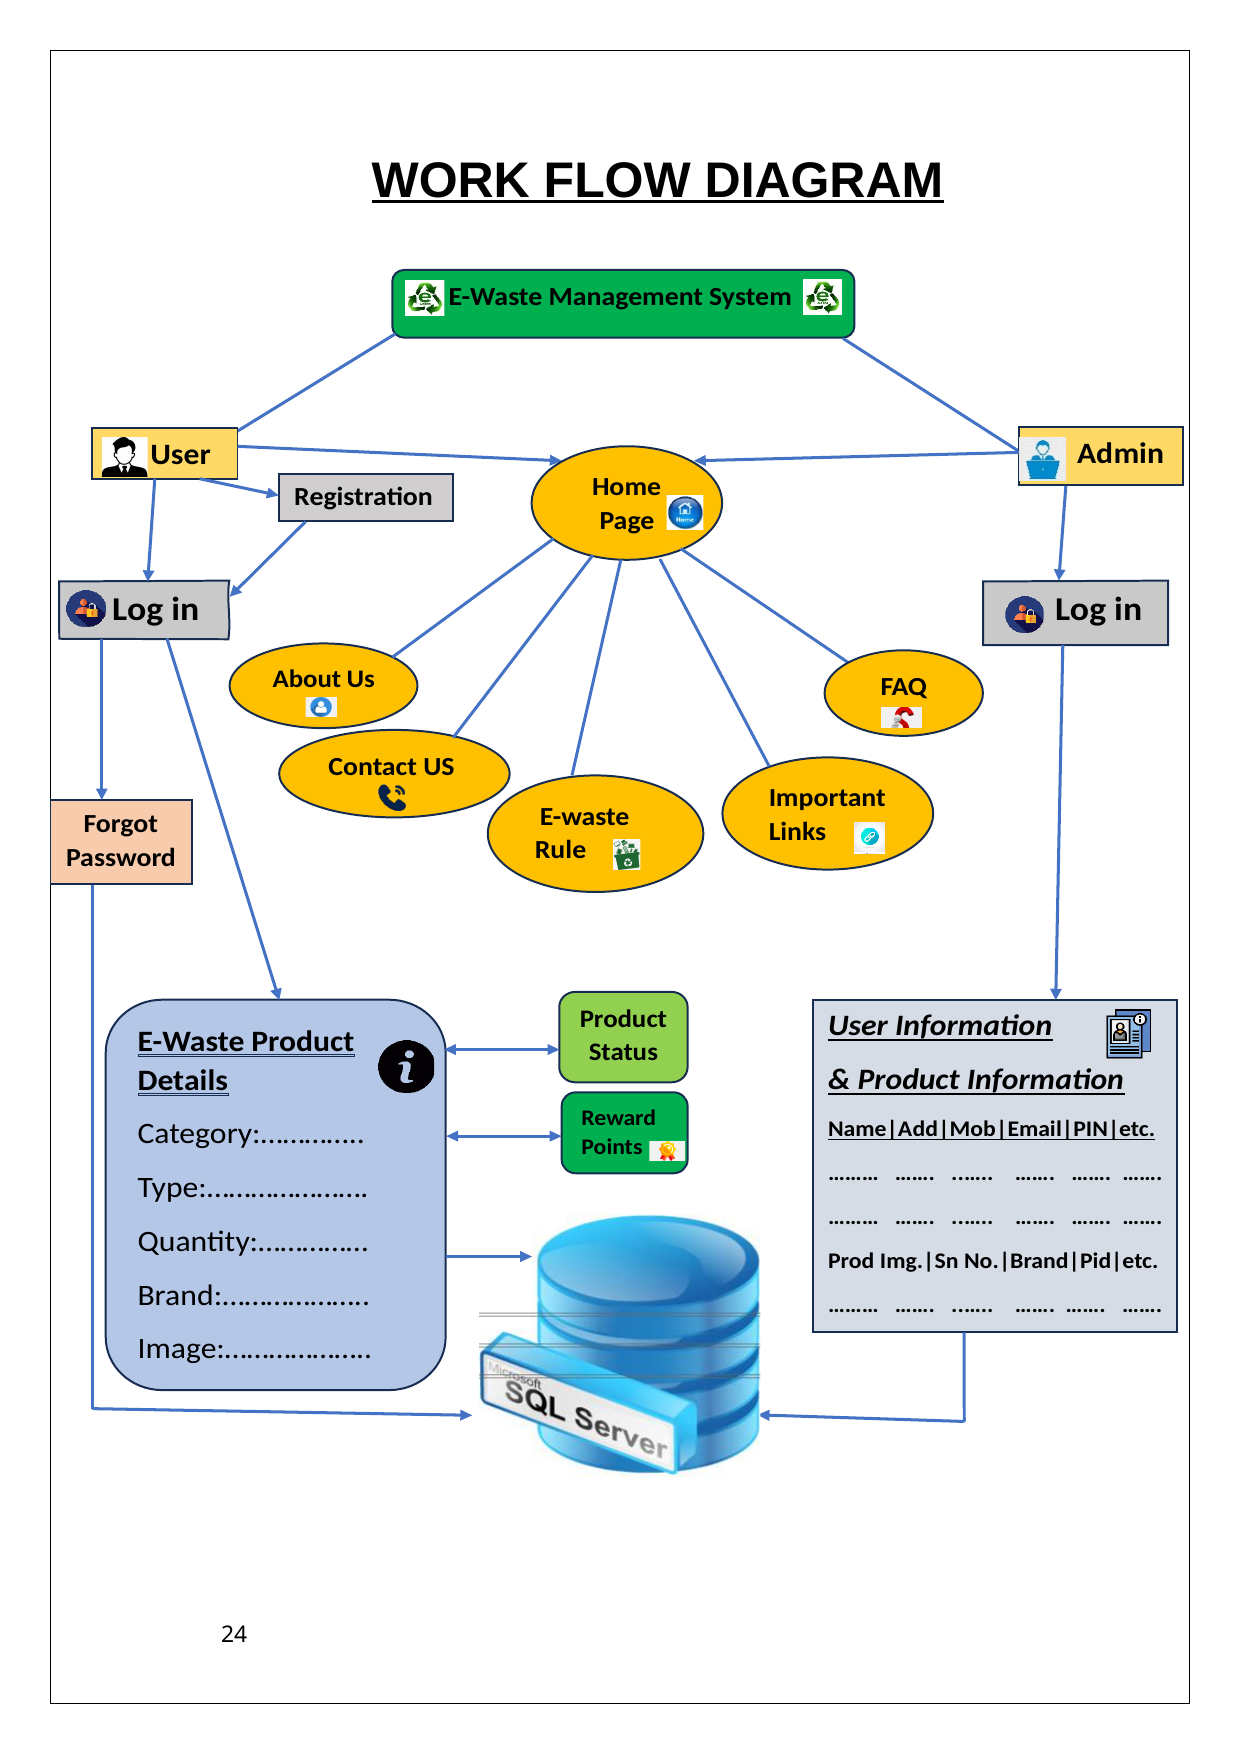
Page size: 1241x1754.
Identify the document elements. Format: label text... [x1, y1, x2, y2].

text WORK FLOW DIAGRAM [221, 150, 1090, 207]
